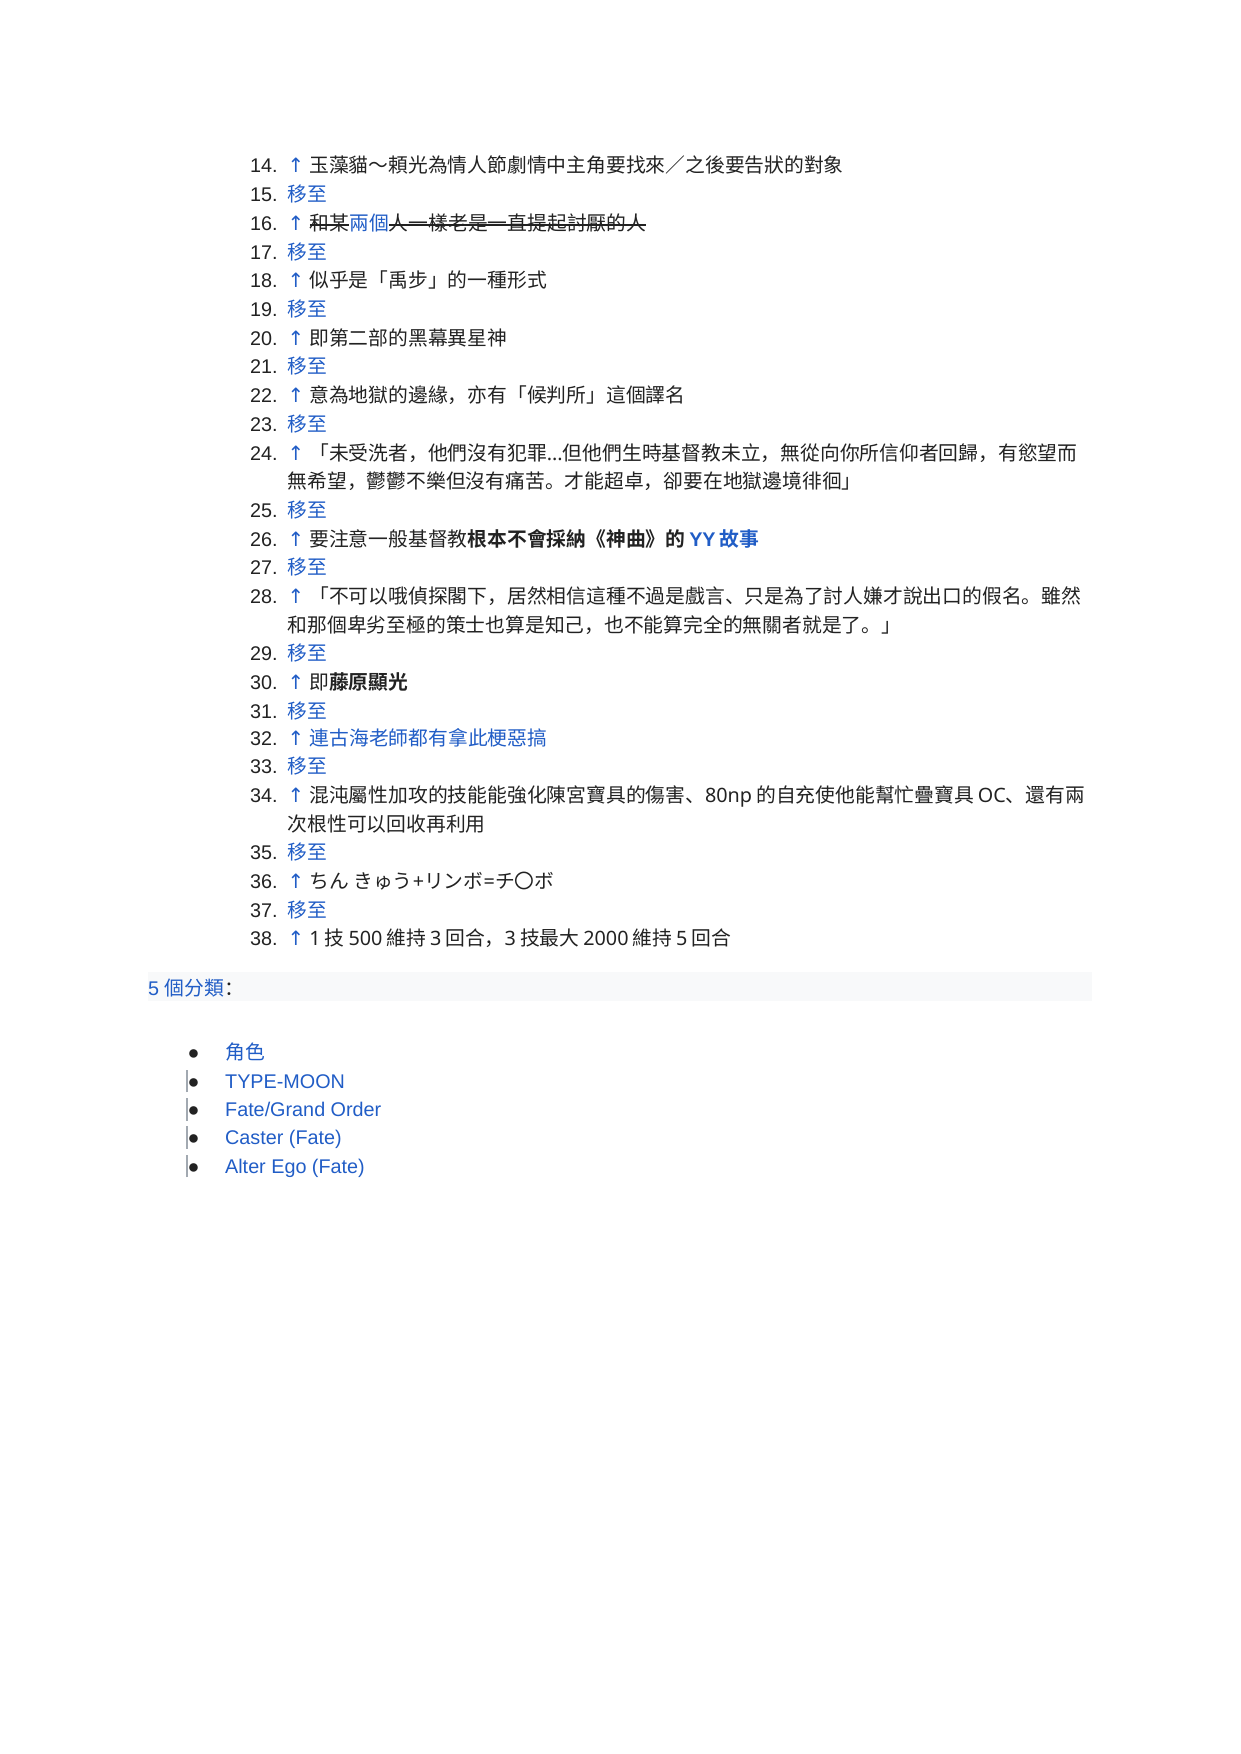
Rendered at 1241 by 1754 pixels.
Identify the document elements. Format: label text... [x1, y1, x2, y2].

list ↑ 玉藻貓～頼光為情人節劇情中主角要找來／之後要告狀的對象 [250, 150, 1090, 179]
list ↑ 即藤原顯光 [250, 666, 1090, 695]
list 移至 [250, 552, 1090, 580]
list TYPE-MOON [186, 1069, 1098, 1092]
list ↑ 混沌屬性加攻的技能能強化陳宮寶具的傷害、80np的自充使他能幫忙疊寶具OC、還有兩次根性可以回收再利用 [250, 779, 1090, 837]
list ↑ 連古海老師都有拿此梗惡搞 [250, 724, 1090, 751]
text 5 個分類： [148, 972, 1092, 1001]
list ↑ 即第二部的黑幕異星神 [250, 322, 1090, 351]
list Caster (Fate) [188, 1126, 1098, 1149]
list ↑ 1技500維持3回合，3技最大2000維持5回合 [250, 923, 1090, 952]
list ↑ 和某兩個人一樣老是一直提起討厭的人 [250, 207, 1090, 236]
list 移至 [250, 293, 1090, 322]
list 移至 [250, 751, 1090, 779]
list Alter Ego (Fate) [186, 1154, 1098, 1177]
list 移至 [250, 695, 1090, 724]
list ↑ 意為地獄的邊緣，亦有「候判所」這個譯名 [250, 379, 1090, 408]
list ↑ 「不可以哦偵探閣下，居然相信這種不過是戲言、只是為了討人嫌才說出口的假名。雖然和那個卑劣至極的策士也算是知己，也不能算完全的無關者就是了。」 [250, 580, 1090, 638]
list 移至 [250, 638, 1090, 666]
list 角色 [187, 1041, 1098, 1064]
list Fate/Grand Order [188, 1098, 1098, 1121]
list 移至 [250, 494, 1090, 523]
list 移至 [250, 894, 1090, 923]
list ↑ 要注意一般基督教根本不會採納《神曲》的YY故事 [250, 523, 1090, 552]
list ↑ ちん きゅう+リンボ=チ〇ボ [250, 866, 1090, 894]
list 移至 [250, 179, 1090, 207]
list ↑ 「未受洗者，他們沒有犯罪...但他們生時基督教未立，無從向你所信仰者回歸，有慾望而無希望，鬱鬱不樂但沒有痛苦。才能超卓，卻要在地獄邊境徘徊」 [250, 437, 1090, 494]
list 移至 [250, 837, 1090, 866]
list 移至 [250, 351, 1090, 379]
list 移至 [250, 408, 1090, 437]
list ↑ 似乎是「禹步」的一種形式 [250, 265, 1090, 293]
list 移至 [250, 236, 1090, 265]
